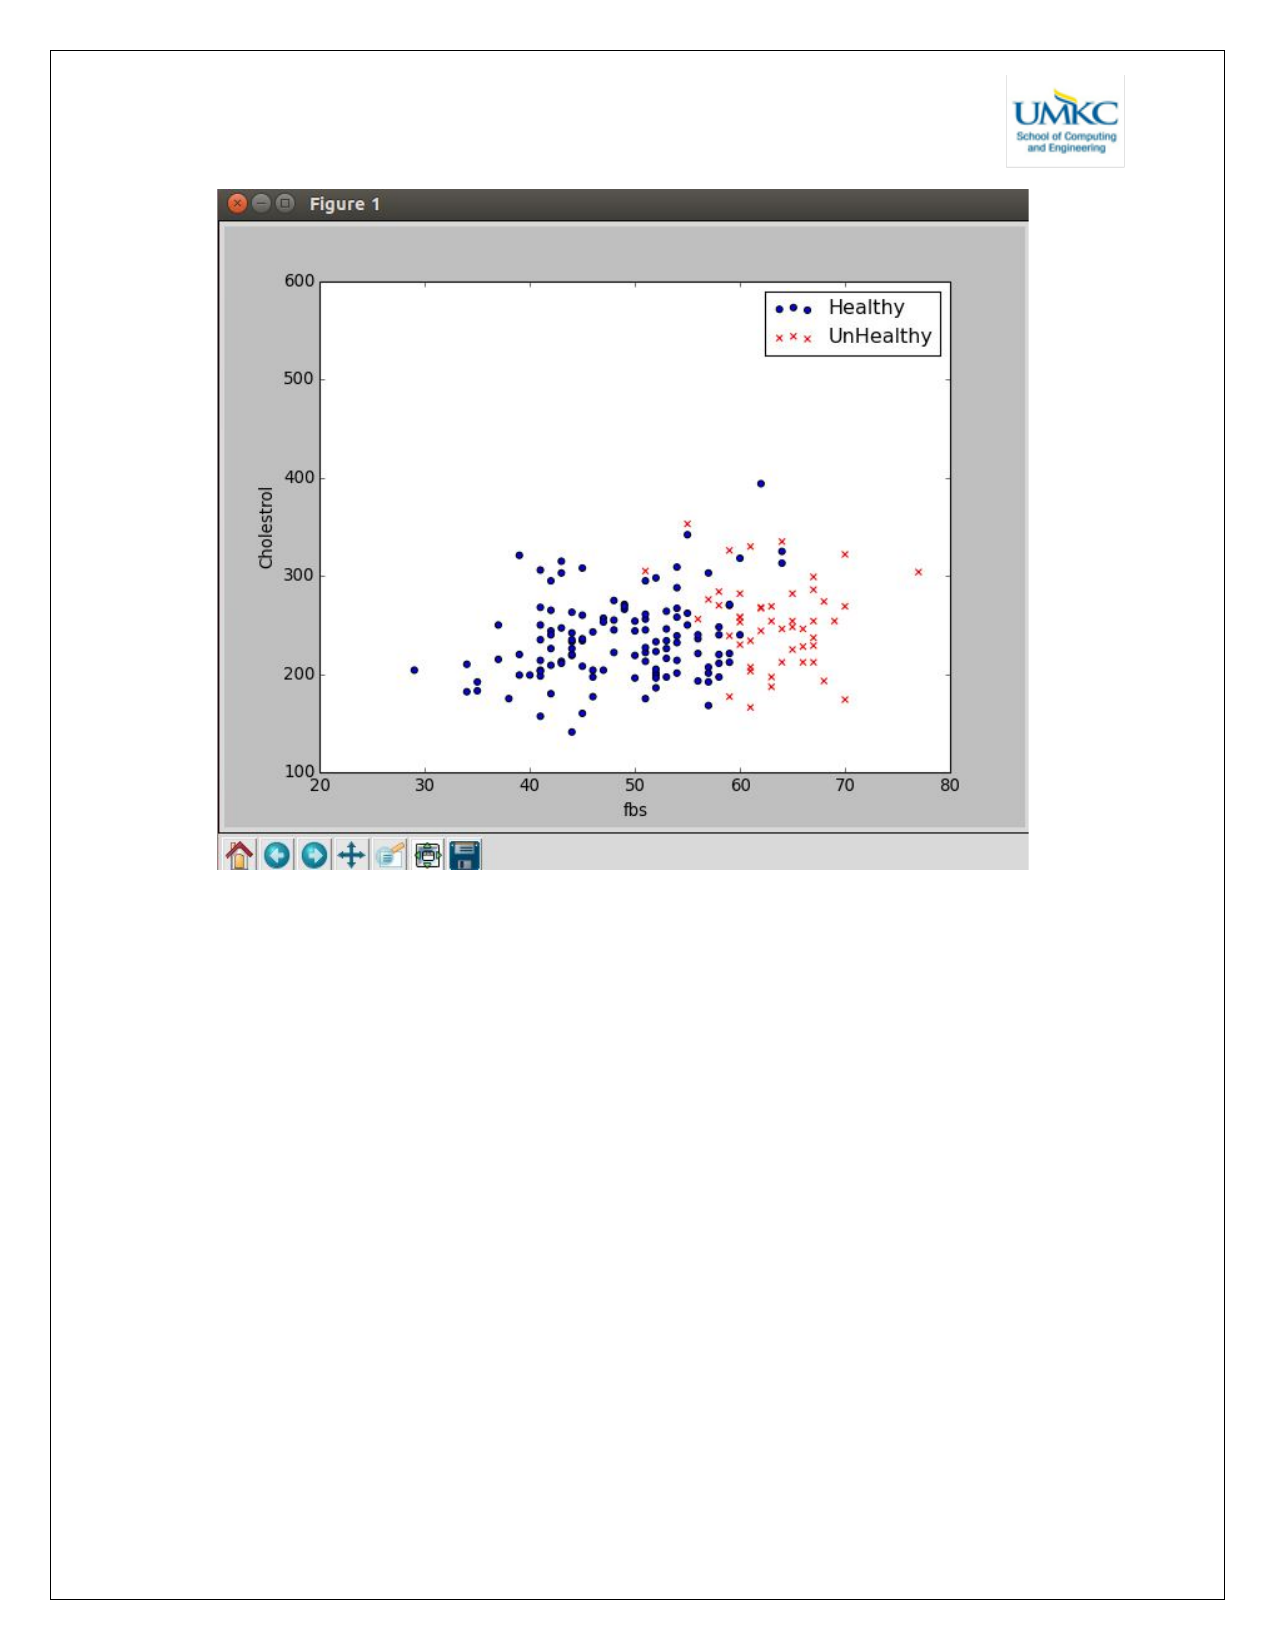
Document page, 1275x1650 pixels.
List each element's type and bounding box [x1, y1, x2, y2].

picture [1005, 75, 1125, 171]
picture [217, 189, 1029, 870]
